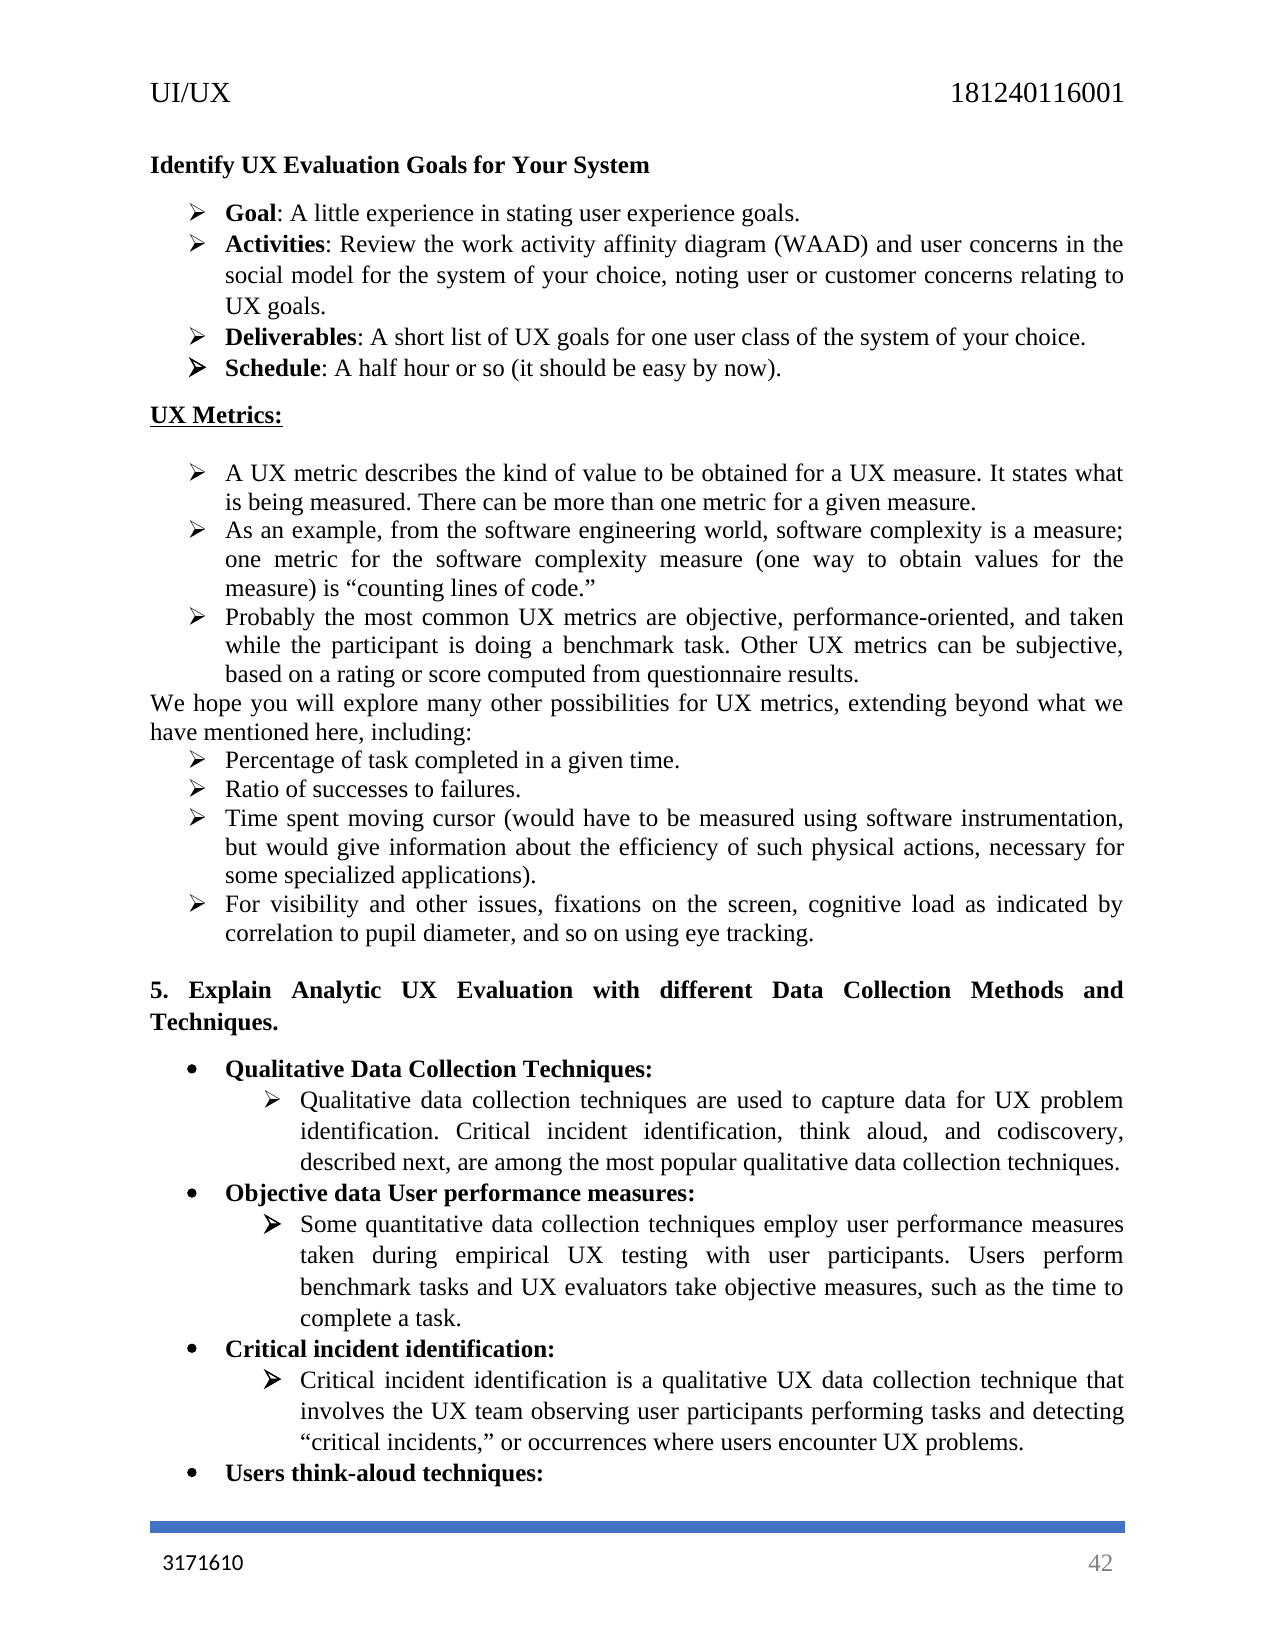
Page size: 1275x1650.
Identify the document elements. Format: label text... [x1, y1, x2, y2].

text We hope you will explore many other possibilities for UX metrics, extending beyond what we have mentioned here, including: [150, 688, 1125, 746]
list For visibility and other issues, fixations on the screen, cognitive load as indicated by correlation to pupil diameter, and so on using eye tracking. [187, 889, 1125, 947]
list Critical incident identification is a qualitative UX data collection technique that involves the UX team observing user participants performing tasks and detecting “critical incidents,” or occurrences where users encounter UX problems. [262, 1365, 1125, 1456]
list Ratio of successes to failures. [187, 774, 1125, 803]
list Goal: A little experience in stating user experience goals. [187, 198, 1125, 226]
list As an example, from the software engineering world, software complexity is a measure; one metric for the software complexity measure (one way to obtain values for the measure) is “counting lines of code.” [187, 516, 1125, 602]
list Deliverables: A short list of UX goals for one user class of the system of your choice. [187, 322, 1125, 351]
list Critical incident identification: [187, 1334, 1125, 1362]
list Users think-aloud techniques: [187, 1458, 1125, 1487]
list A UX metric describes the kind of value to be obtained for a UX measure. It states what is being measured. There can be more than one metric for a given measure. [187, 458, 1125, 516]
list Percentage of task completed in a given time. [187, 746, 1125, 774]
list Time spent moving cursor (would have to be measured using software instrumentation, but would give information about the efficiency of such physical actions, necessary for some specialized applications). [187, 803, 1125, 889]
list Activities: Review the work activity affinity diagram (WAAD) and user concerns in the social model for the system of your choice, noting user or customer concerns relating to UX goals. [187, 229, 1125, 319]
list Qualitative Data Collection Techniques: [187, 1054, 1125, 1083]
text UX Metrics: [150, 401, 1125, 429]
list Qualitative data collection techniques are used to capture data for UX problem identification. Critical incident identification, think aloud, and codiscovery, described next, are among the most popular qualitative data collection techniques. [262, 1085, 1125, 1176]
list Some quantitative data collection techniques employ user performance measures taken during empirical UX testing with user participants. Users perform benchmark tasks and UX evaluators take objective measures, such as the time to complete a task. [262, 1209, 1125, 1331]
text Identify UX Evaluation Goals for Your System [150, 150, 1125, 179]
list Objective data User performance measures: [187, 1178, 1125, 1207]
list Probably the most common UX metrics are objective, performance-oriented, and taken while the participant is doing a benchmark task. Other UX metrics can be subjective, based on a rating or score computed from questionnaire results. [187, 602, 1125, 688]
text 5. Explain Analytic UX Evaluation with different Data Collection Methods and Techniques. [150, 976, 1125, 1035]
list Schedule: A half hour or so (it should be easy by now). [187, 353, 1125, 382]
